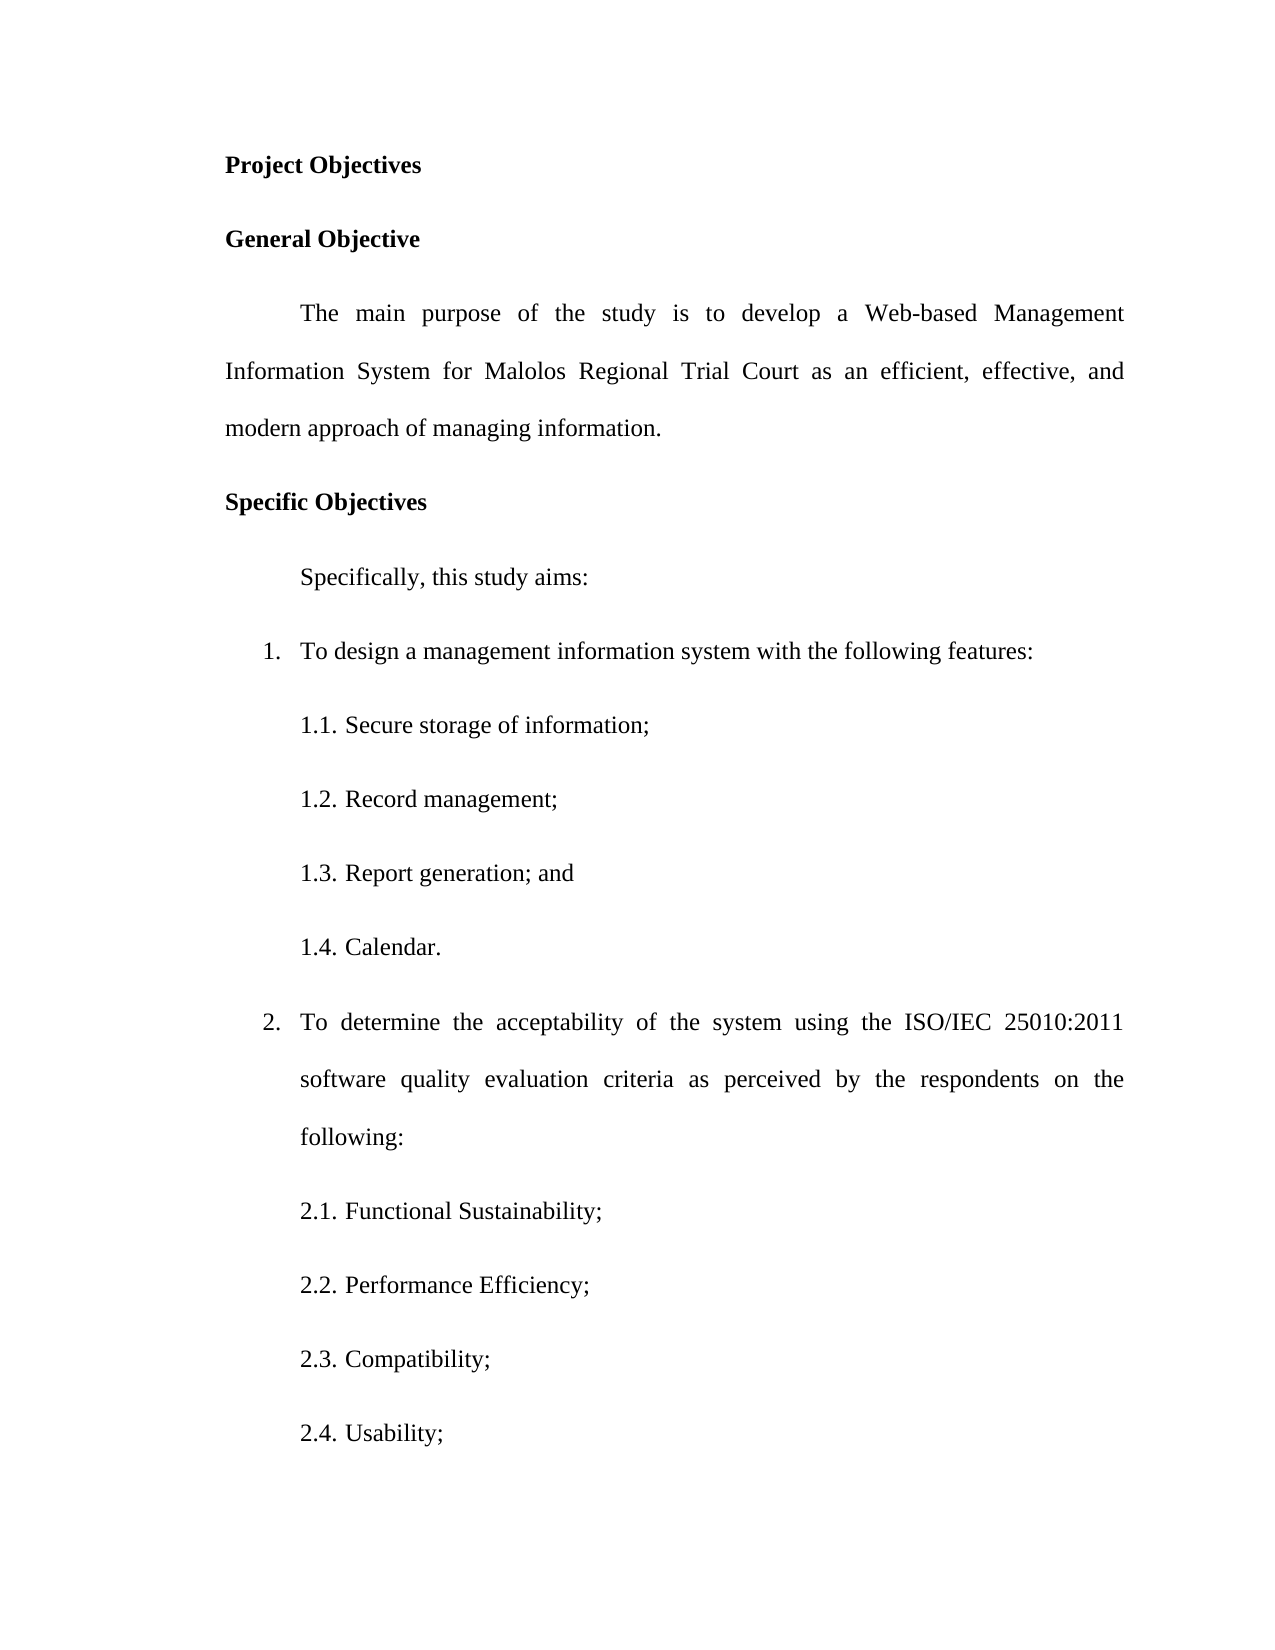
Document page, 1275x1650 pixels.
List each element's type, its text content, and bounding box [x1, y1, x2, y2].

list Performance Efficiency; [300, 1270, 1125, 1299]
list To determine the acceptability of the system using the ISO/IEC 25010:2011 software quality evaluation criteria as perceived by the respondents on the following: [262, 1007, 1125, 1150]
list Compatibility; [300, 1344, 1125, 1373]
list Calendar. [300, 932, 1125, 961]
list Report generation; and [300, 858, 1125, 887]
text Specifically, this study aims: [225, 562, 1125, 590]
list Record management; [300, 784, 1125, 813]
text Project Objectives [225, 150, 1125, 179]
list Usability; [300, 1418, 1125, 1447]
list To design a management information system with the following features: [262, 636, 1125, 664]
list Functional Sustainability; [300, 1196, 1125, 1224]
text General Objective [225, 224, 1125, 253]
list Secure storage of information; [300, 710, 1125, 739]
text Specific Objectives [225, 487, 1125, 516]
text The main purpose of the study is to develop a Web-based Management Information System for Malolos Regional Trial Court as an efficient, effective, and modern approach of managing information. [225, 298, 1125, 442]
